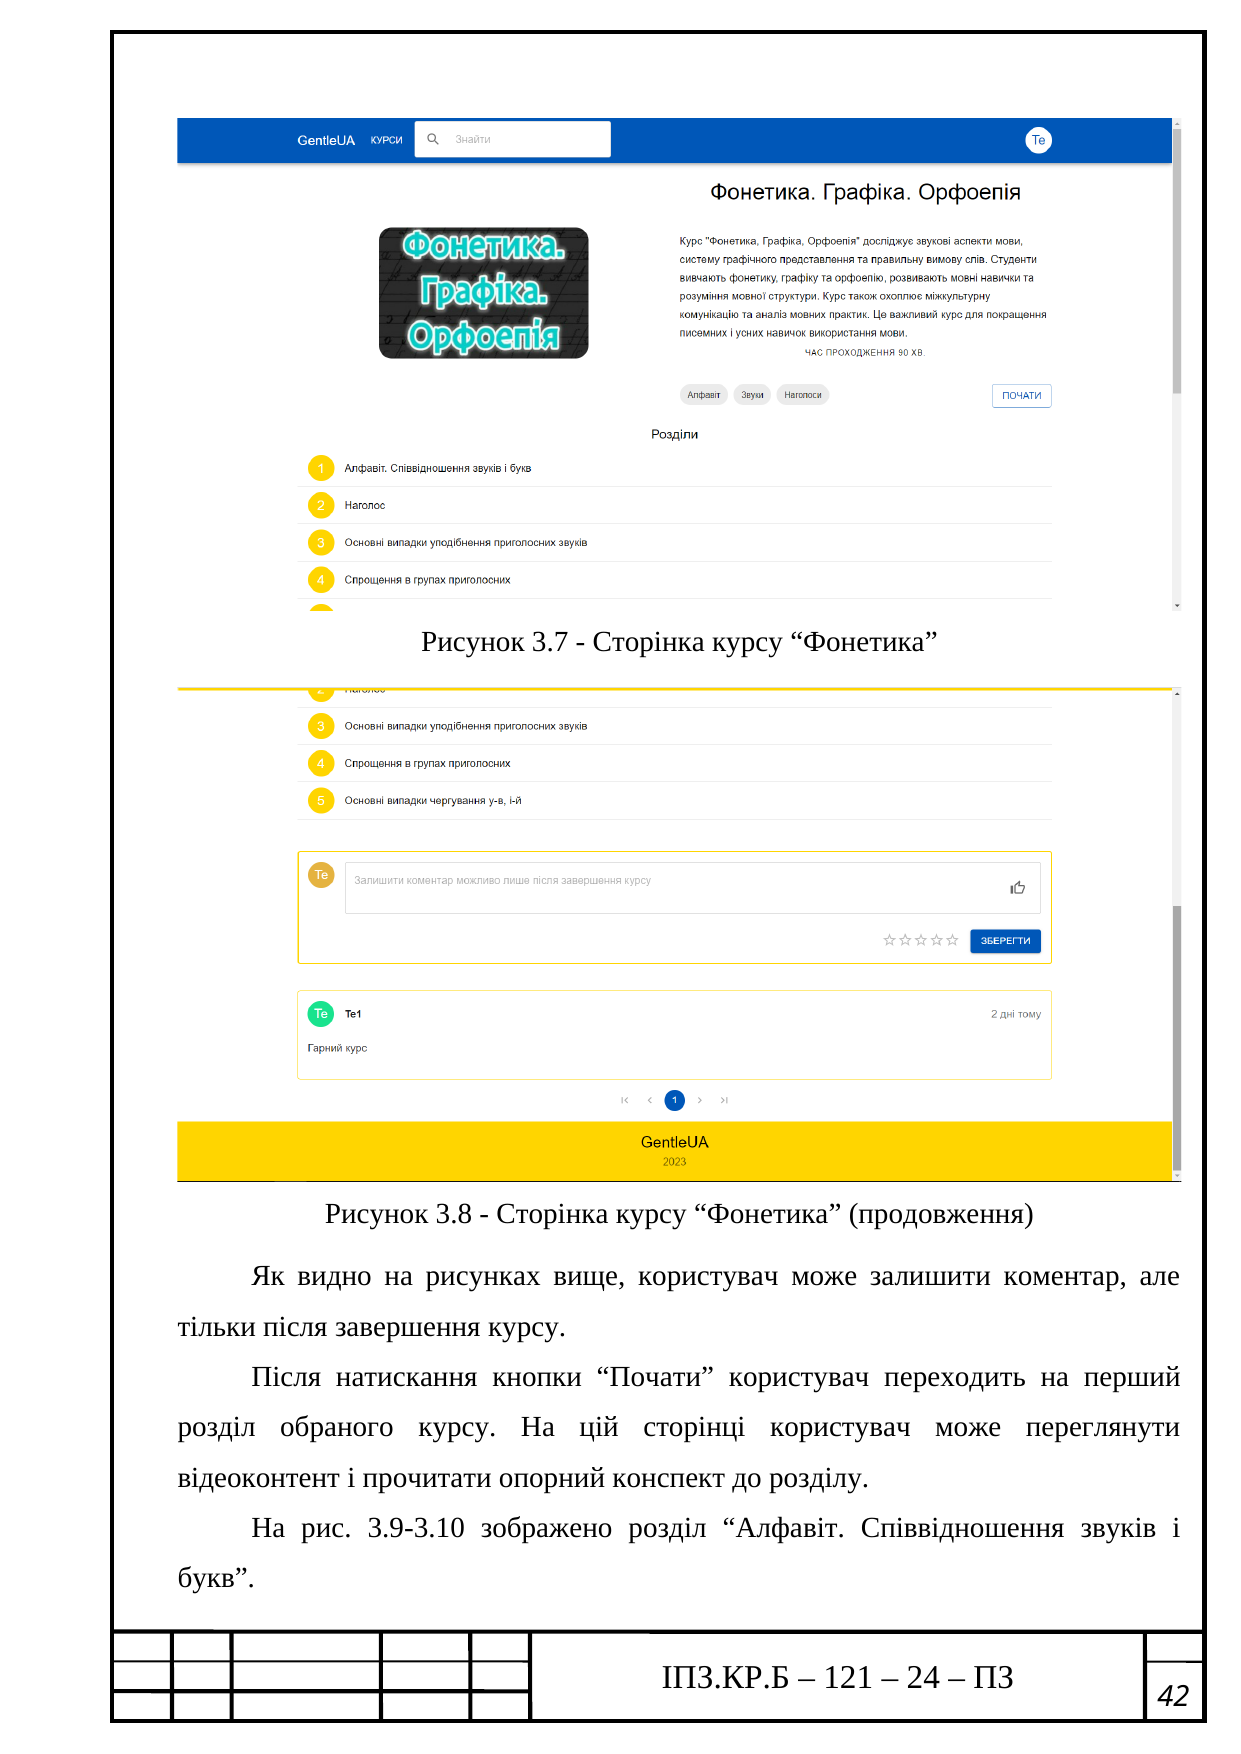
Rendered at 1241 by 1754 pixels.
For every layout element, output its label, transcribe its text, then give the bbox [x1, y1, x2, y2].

list На рис. 3.9-3.10 зображено розділ “Алфавіт. Співвідношення звуків і букв”. [177, 1510, 1181, 1594]
list Як видно на рисунках вище, користувач може залишити коментар, але тільки після завершення курсу. [177, 1258, 1181, 1342]
list Рисунок 3.7 - Сторінка курсу “Фонетика” [177, 624, 1181, 658]
list Після натискання кнопки “Почати” користувач переходить на перший розділ обраного курсу. На цій сторінці користувач може переглянути відеоконтент і прочитати опорний конспект до розділу. [177, 1359, 1181, 1493]
picture [177, 687, 1182, 1182]
list Рисунок 3.8 - Сторінка курсу “Фонетика” (продовження) [177, 1196, 1181, 1229]
picture [177, 118, 1182, 611]
